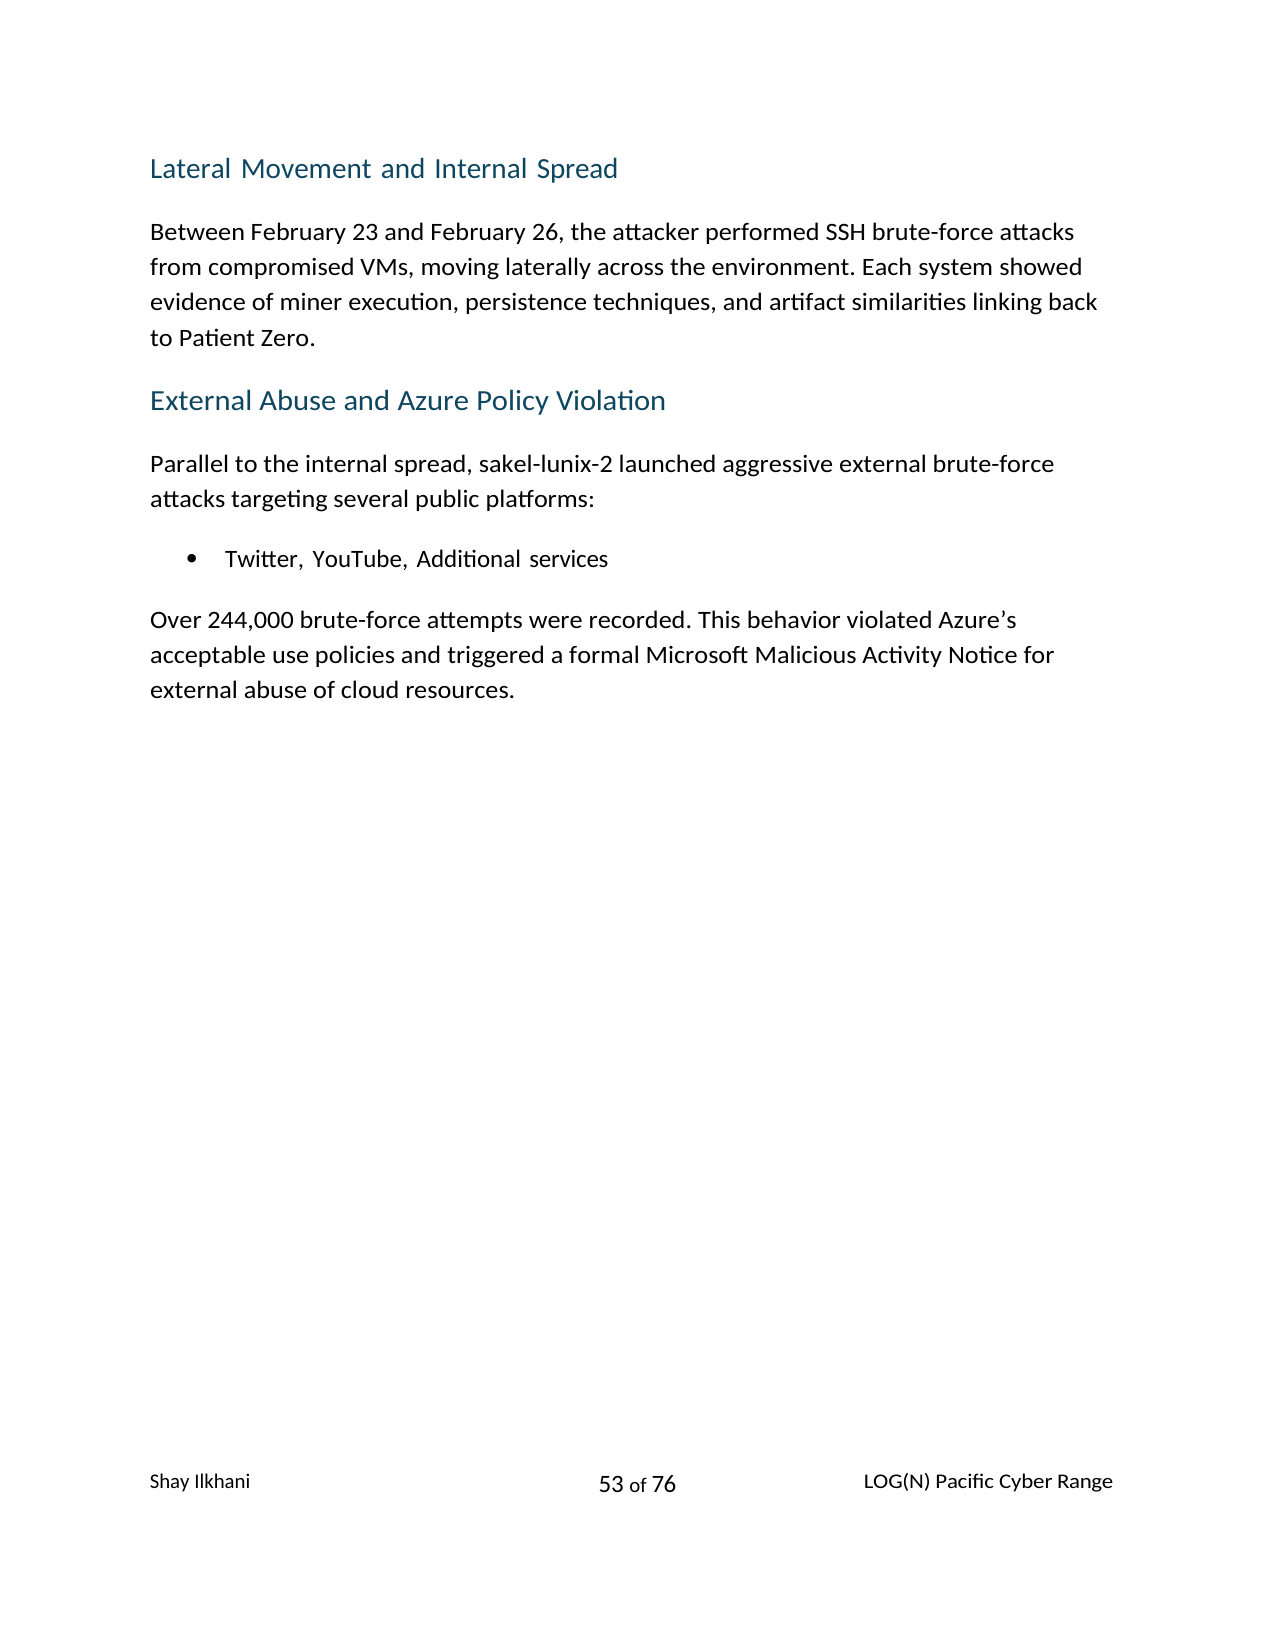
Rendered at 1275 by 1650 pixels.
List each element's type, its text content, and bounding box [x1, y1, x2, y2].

text Over 244,000 brute-force attempts were recorded. This behavior violated Azure’s acceptable use policies and triggered a formal Microsoft Malicious Activity Notice for external abuse of cloud resources. [150, 604, 1118, 704]
subtitle Lateral Movement and Internal Spread [150, 150, 1137, 186]
text Between February 23 and February 26, the attacker performed SSH brute-force attacks from compromised VMs, moving laterally across the environment. Each system showed evidence of miner execution, persistence techniques, and artifact similarities linking back to Patient Zero. [150, 216, 1118, 352]
subtitle External Abuse and Azure Policy Violation [150, 382, 1137, 417]
list Twitter, YouTube, Additional services [187, 543, 1137, 574]
text Parallel to the internal spread, sakel-lunix-2 launched aggressive external brute-force attacks targeting several public platforms: [150, 448, 1118, 514]
